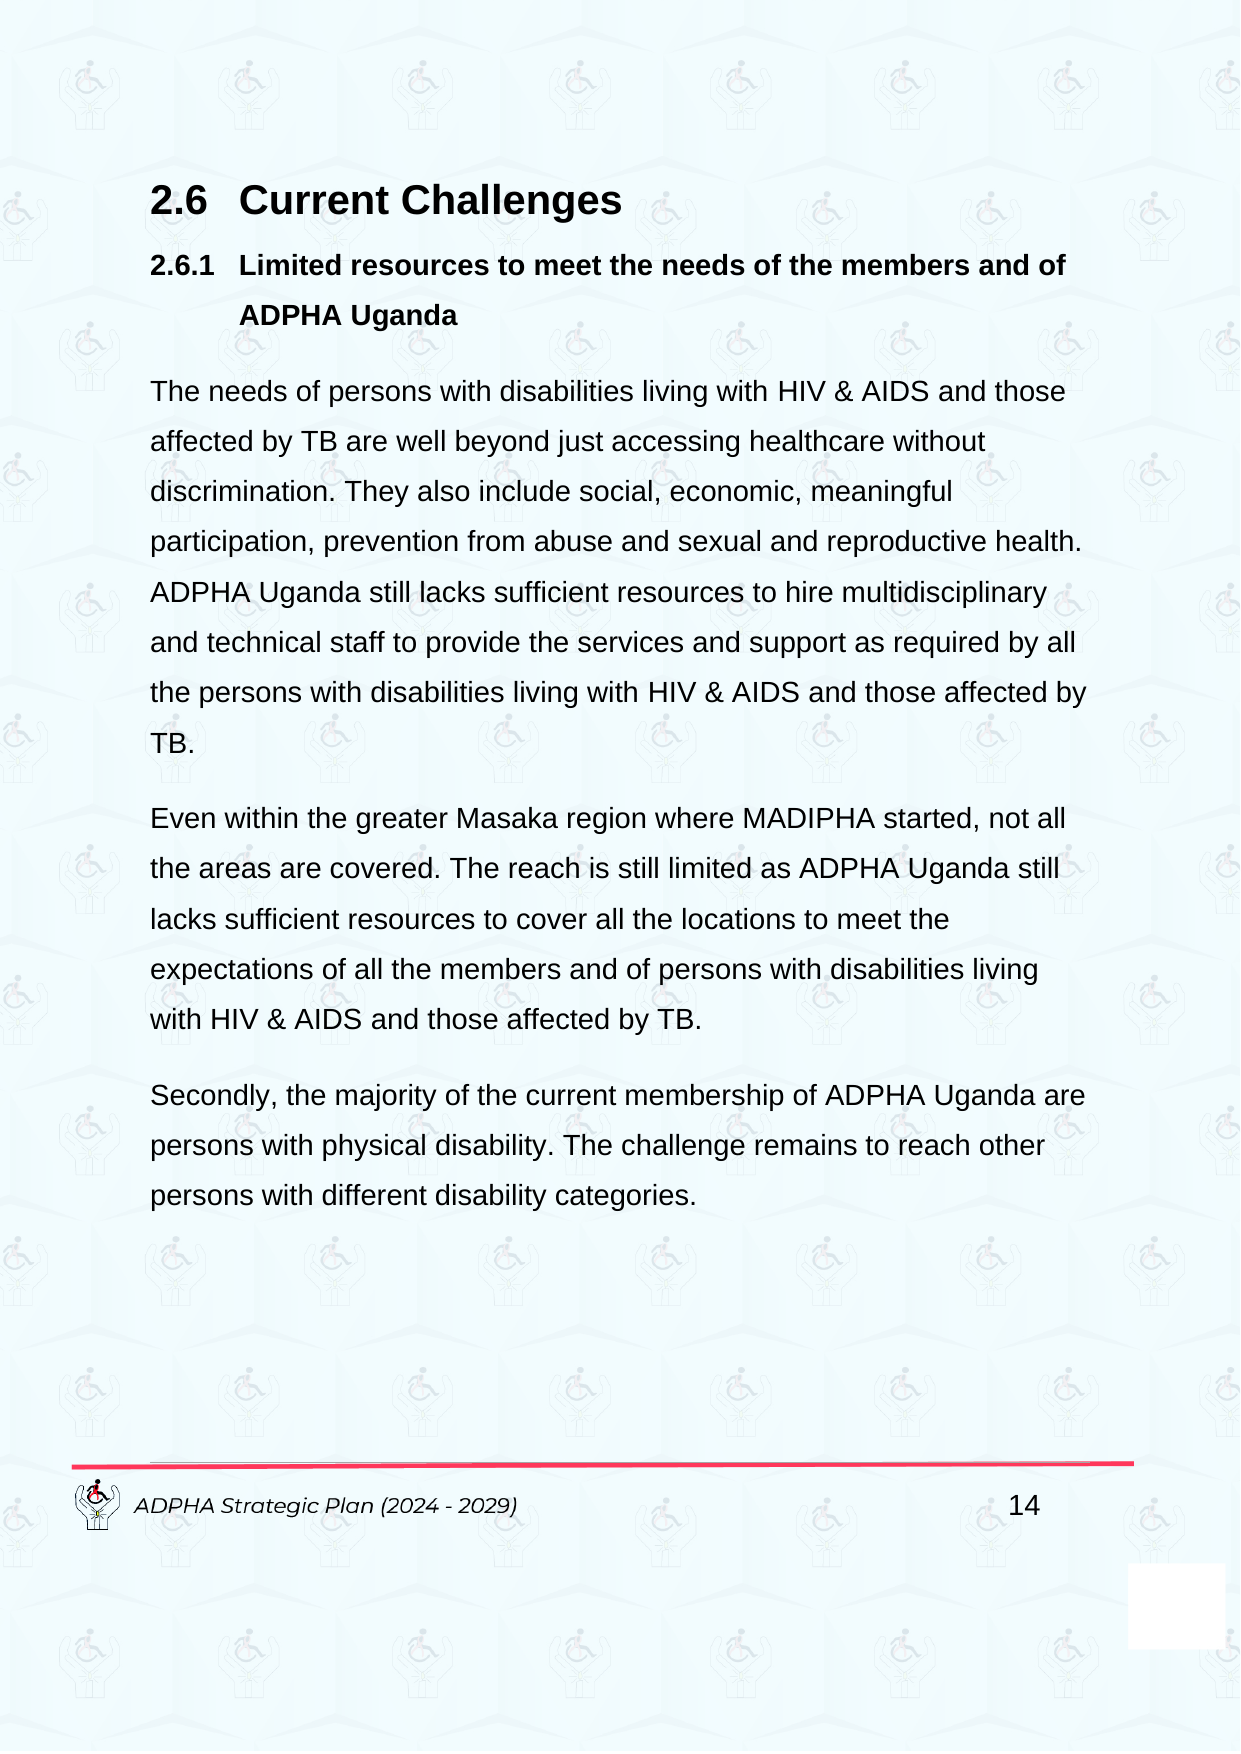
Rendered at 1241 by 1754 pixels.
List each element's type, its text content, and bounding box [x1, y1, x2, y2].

picture [0, 0, 1241, 1754]
subtitle Limited resources to meet the needs of the members and of ADPHA Uganda [150, 248, 1090, 332]
subtitle Current Challenges [150, 175, 1090, 223]
text The needs of persons with disabilities living with HIV & AIDS and those affected by TB are well beyond just accessing healthcare without discrimination. They also include social, economic, meaningful participation, prevention from abuse and sexual and reproductive health. ADPHA Uganda still lacks sufficient resources to hire multidisciplinary and technical staff to provide the services and support as required by all the persons with disabilities living with HIV & AIDS and those affected by TB. [150, 373, 1090, 759]
text Even within the greater Masaka region where MADIPHA started, not all the areas are covered. The reach is still limited as ADPHA Uganda still lacks sufficient resources to cover all the locations to meet the expectations of all the members and of persons with disabilities living with HIV & AIDS and those affected by TB. [150, 801, 1090, 1036]
text Secondly, the majority of the current membership of ADPHA Uganda are persons with physical disability. The challenge remains to reach other persons with different disability categories. [150, 1078, 1090, 1212]
